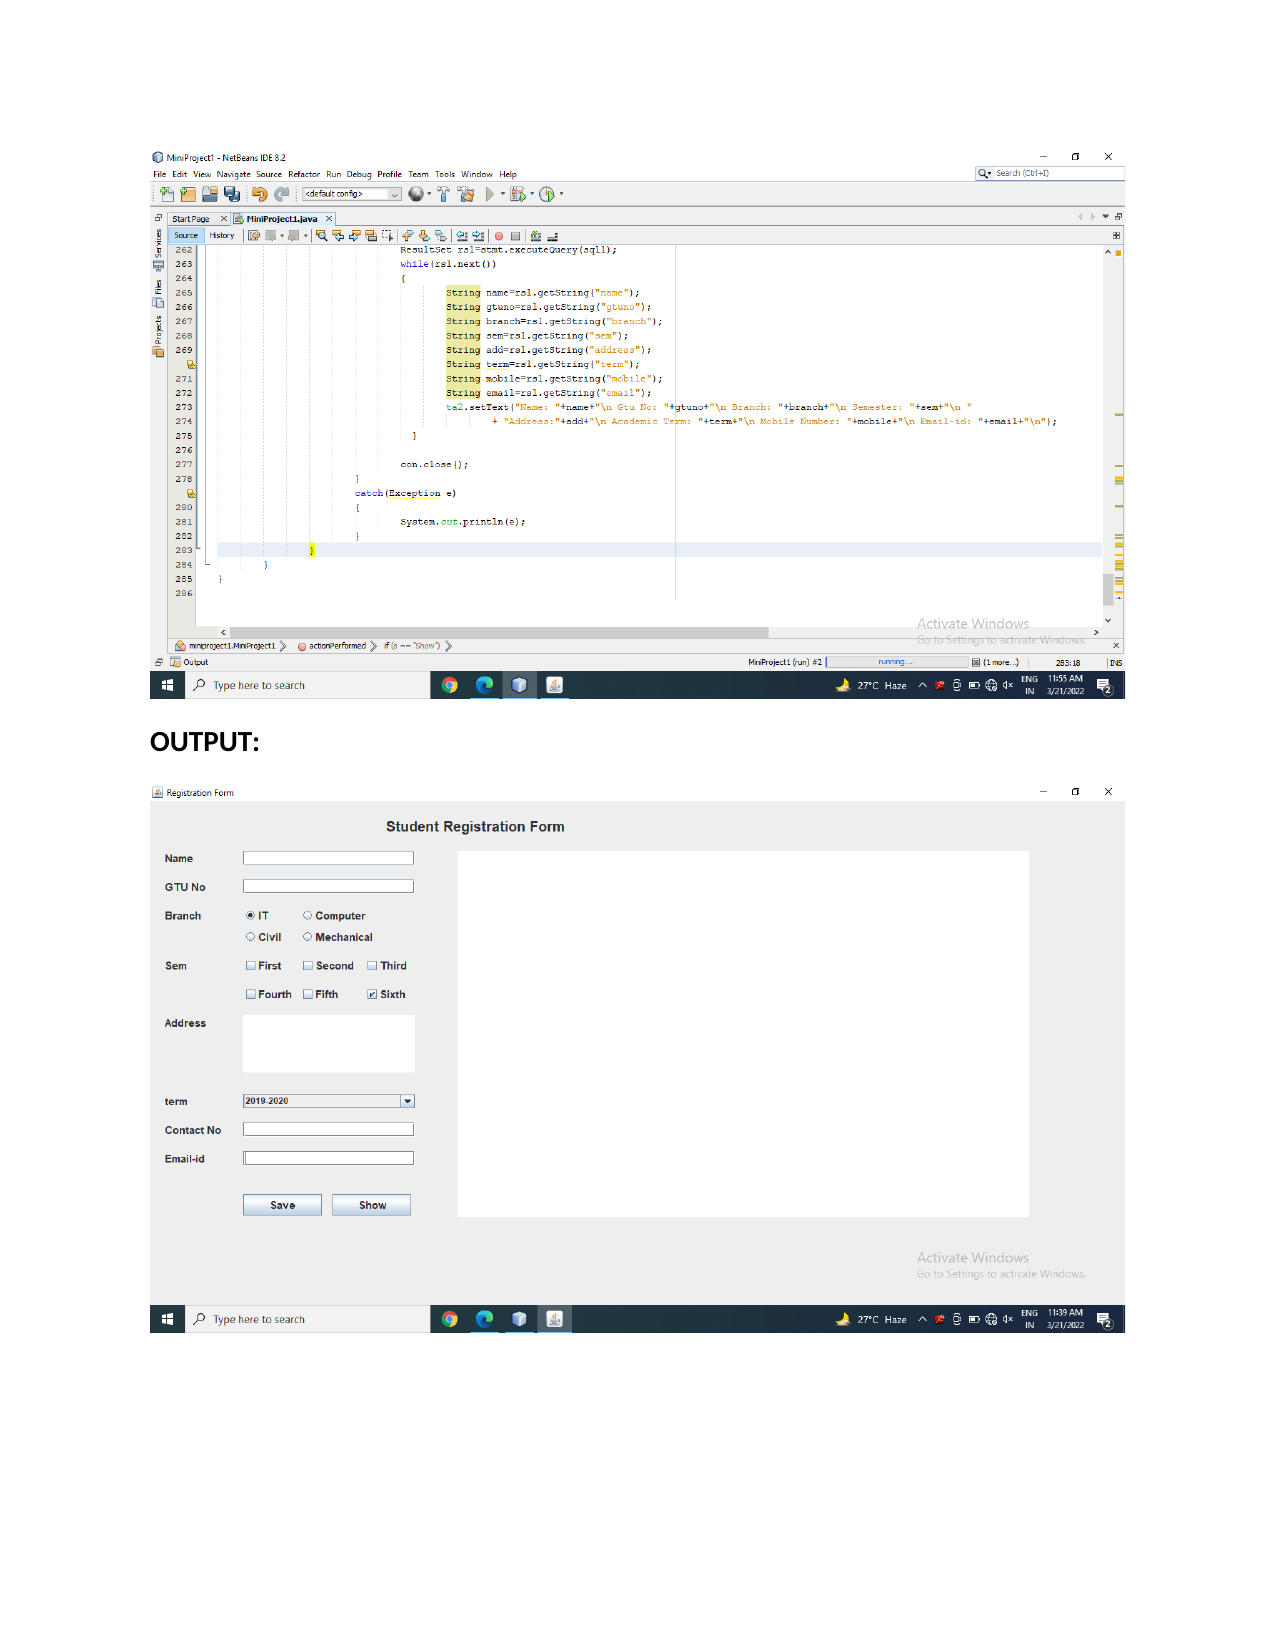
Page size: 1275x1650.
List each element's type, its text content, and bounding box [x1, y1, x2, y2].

text OUTPUT: [150, 723, 1125, 759]
picture [150, 150, 1125, 699]
picture [150, 785, 1125, 1333]
